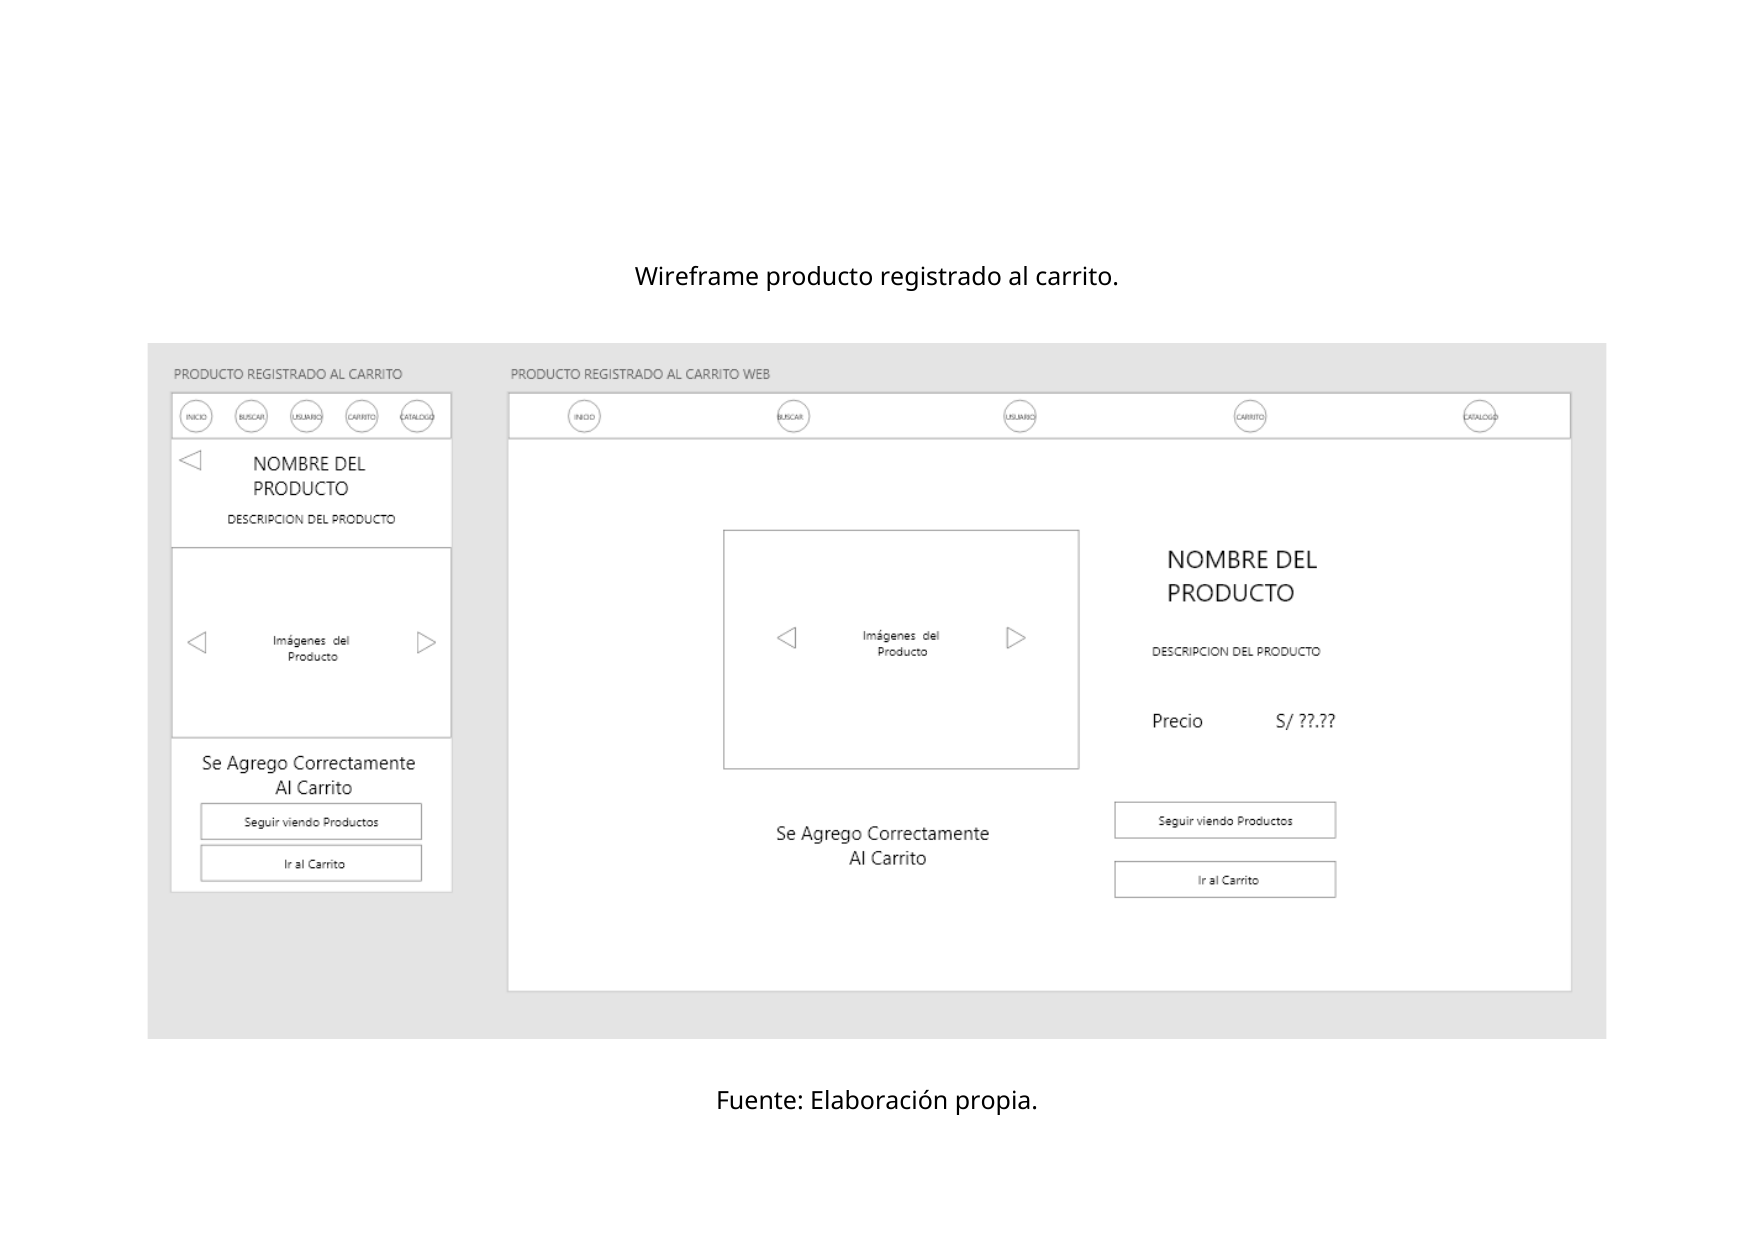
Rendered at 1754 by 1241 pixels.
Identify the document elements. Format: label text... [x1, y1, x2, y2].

text Wireframe producto registrado al carrito. [89, 258, 1665, 292]
text Fuente: Elaboración propia. [89, 1083, 1665, 1117]
picture [147, 343, 1607, 1039]
